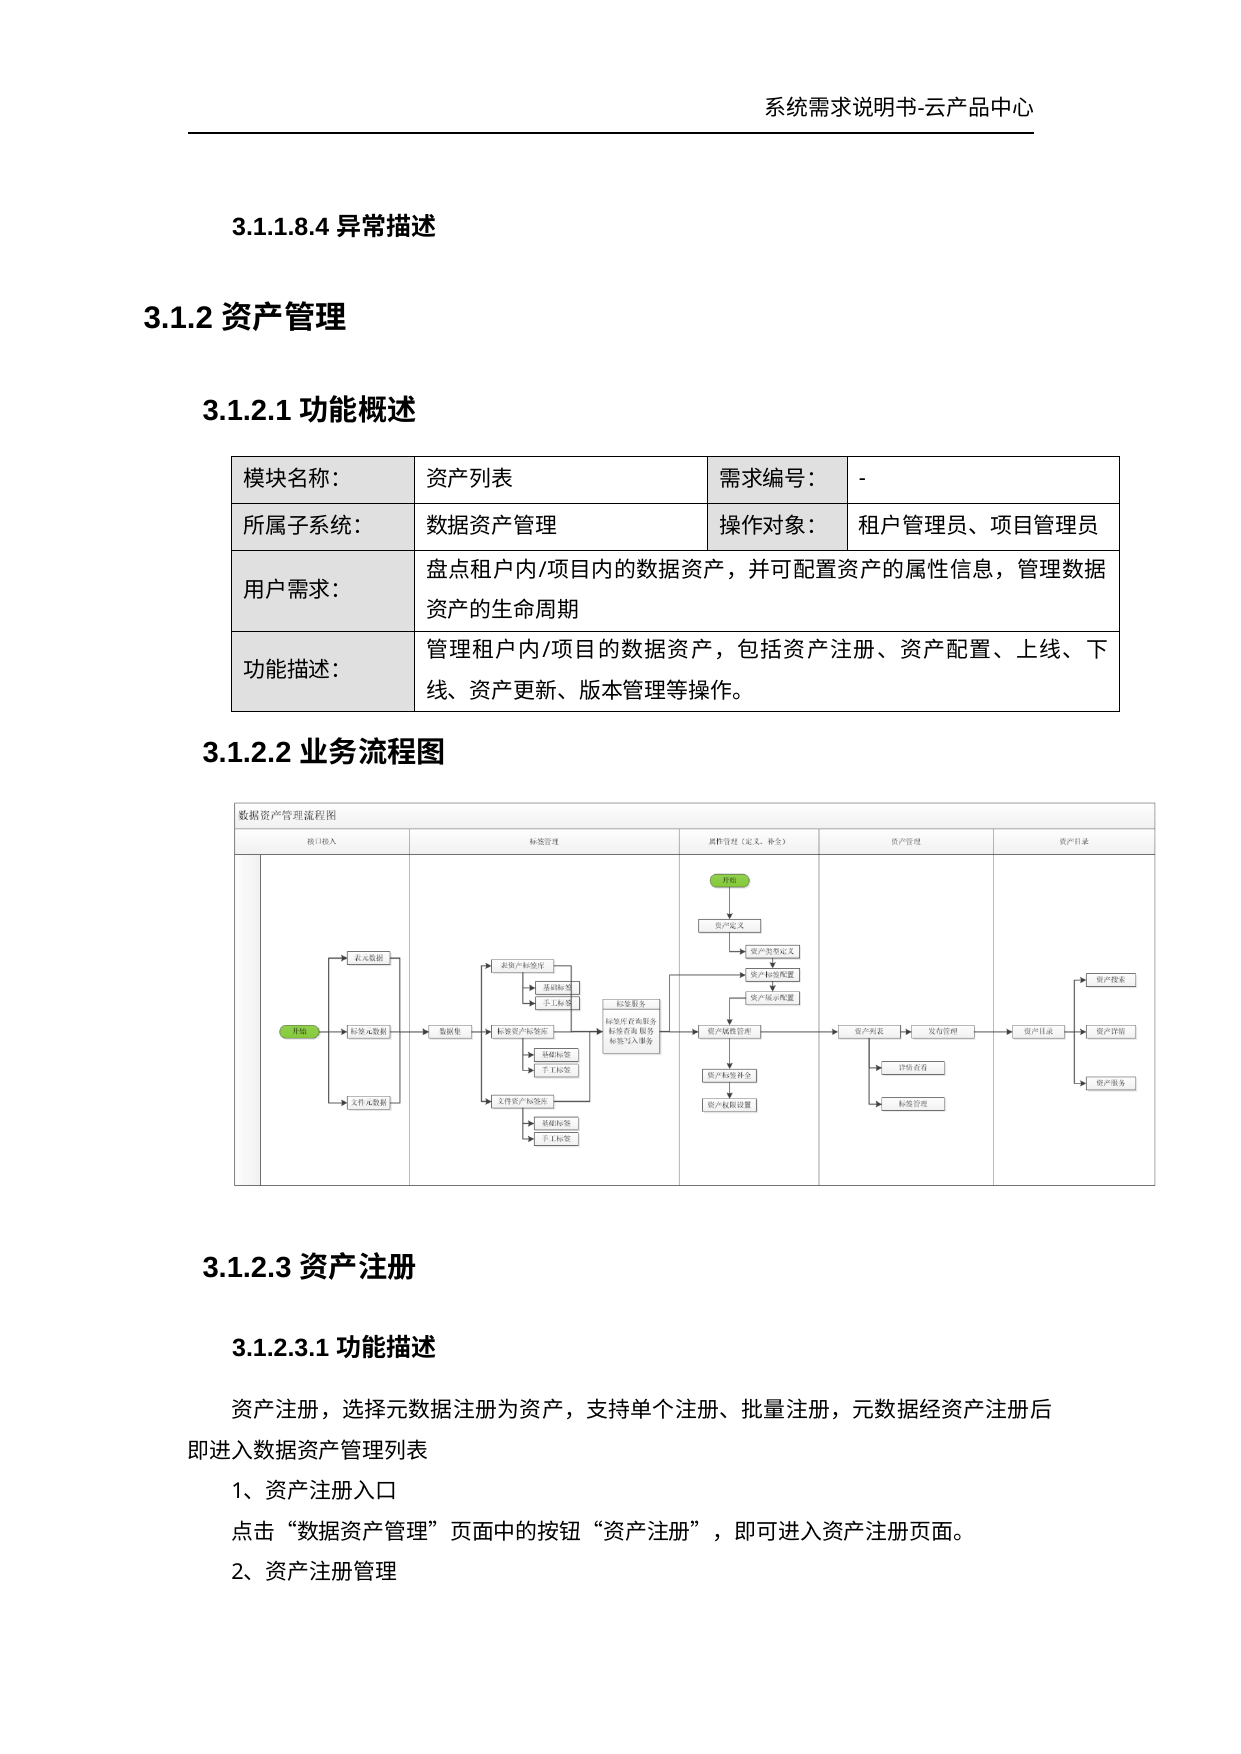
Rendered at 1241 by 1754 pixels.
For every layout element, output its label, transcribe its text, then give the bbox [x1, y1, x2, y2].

text 2、资产注册管理 [187, 1554, 1053, 1586]
table_cell 租户管理员、项目管理员 [848, 504, 1119, 550]
table_header 模块名称： [232, 457, 414, 503]
text 点击“数据资产管理”页面中的按钮“资产注册”，即可进入资产注册页面。 [187, 1513, 1053, 1546]
table_header 资产列表 [415, 457, 707, 503]
text 1、资产注册入口 [187, 1473, 1053, 1506]
subtitle 资产管理 [69, 282, 1053, 347]
table_cell 数据资产管理 [415, 504, 707, 550]
table_header 需求编号： [708, 457, 847, 503]
subtitle 功能概述 [202, 375, 1053, 440]
table_header - [848, 457, 1119, 503]
table_cell 功能描述： [232, 632, 414, 711]
table_cell 操作对象： [708, 504, 847, 550]
table_cell 盘点租户内/项目内的数据资产，并可配置资产的属性信息，管理数据资产的生命周期 [415, 551, 1119, 631]
subtitle 资产注册 [202, 1232, 1053, 1297]
subtitle 业务流程图 [202, 717, 1053, 782]
picture [231, 798, 1159, 1189]
table_cell 用户需求： [232, 551, 414, 631]
table_cell 所属子系统： [232, 504, 414, 550]
table_cell 管理租户内/项目的数据资产，包括资产注册、资产配置、上线、下线、资产更新、版本管理等操作。 [415, 632, 1119, 711]
text 资产注册，选择元数据注册为资产，支持单个注册、批量注册，元数据经资产注册后即进入数据资产管理列表 [187, 1392, 1053, 1465]
subtitle 功能描述 [232, 1313, 1053, 1378]
subtitle 异常描述 [232, 192, 1053, 257]
